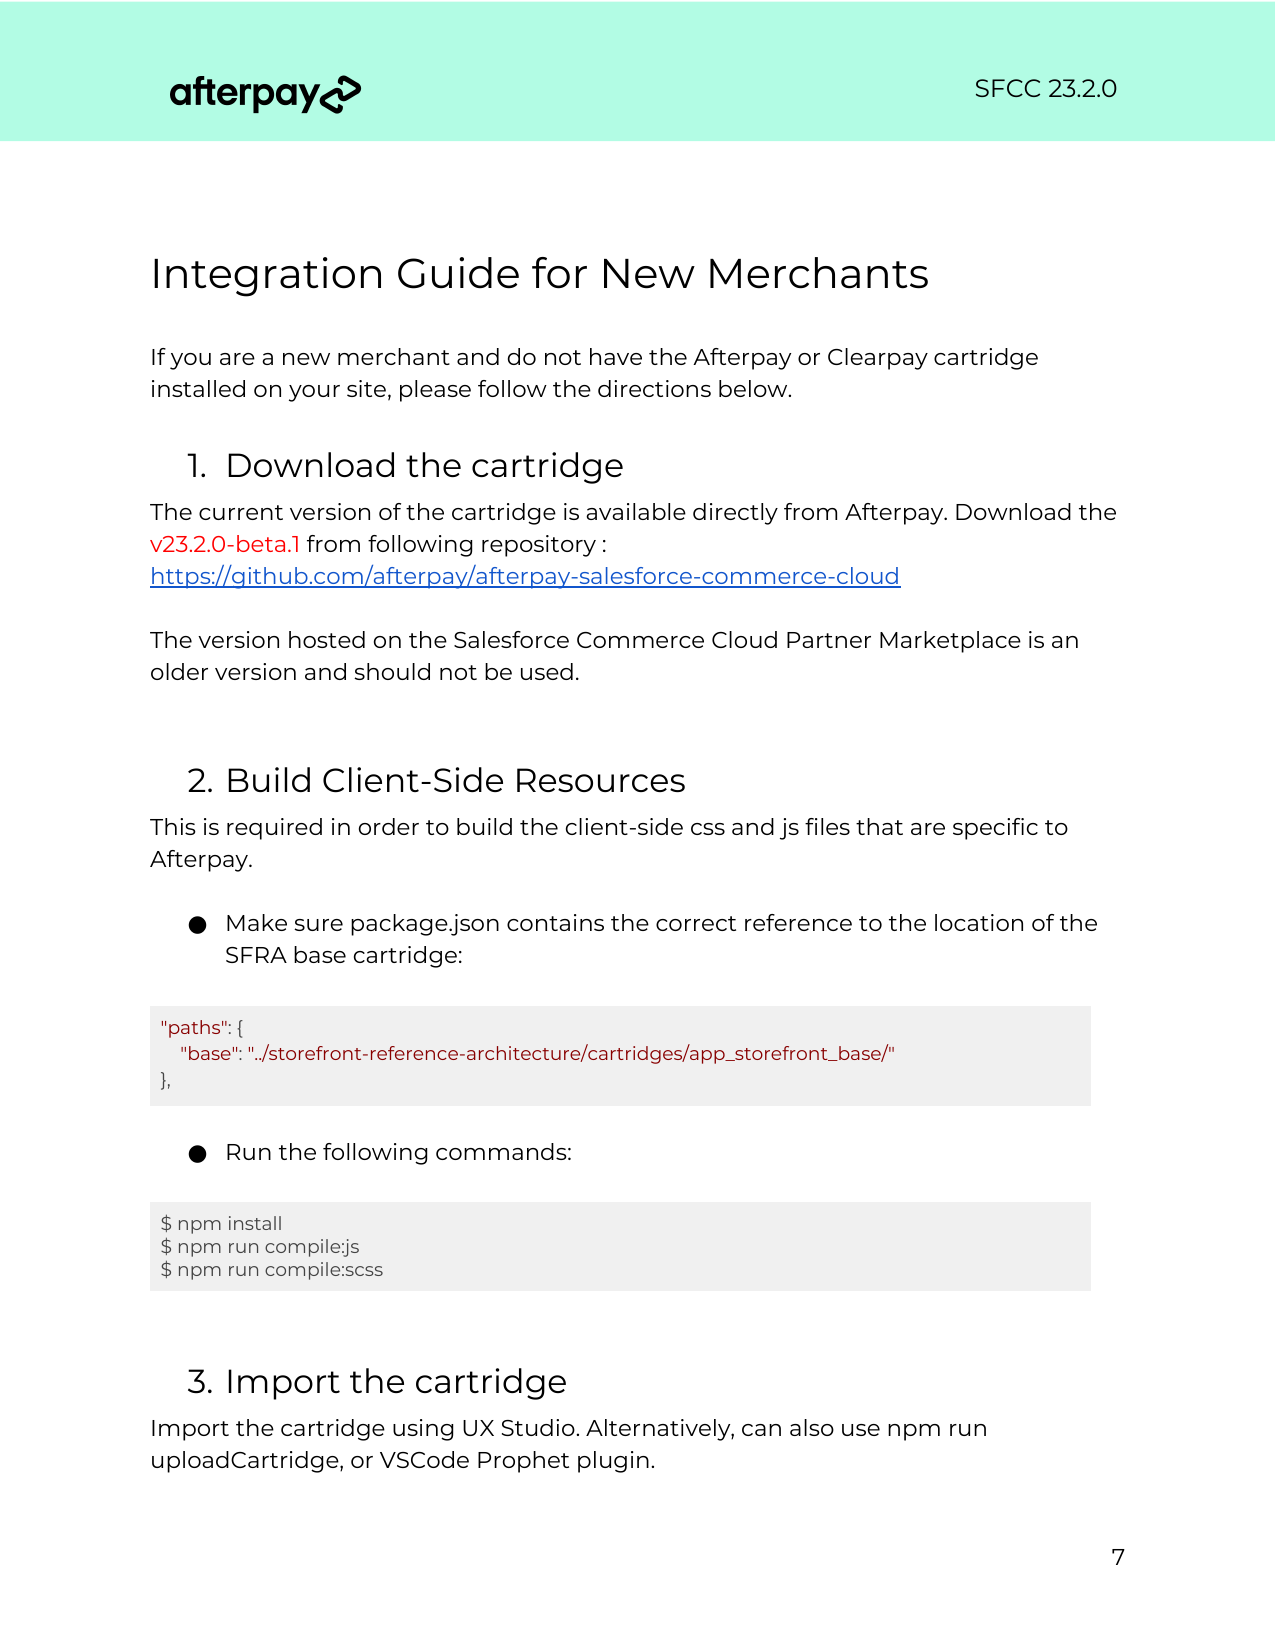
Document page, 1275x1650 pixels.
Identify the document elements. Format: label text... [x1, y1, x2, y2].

text https://github.com/afterpay/afterpay-salesforce-commerce-cloud [150, 562, 1125, 590]
text This is required in order to build the client-side css and js files that are specific to Afterpay. [150, 813, 1125, 873]
text If you are a new merchant and do not have the Afterpay or Clearpay cartridge installed on your site, please follow the directions below. [150, 311, 1125, 403]
table_header $ npm install $ npm run compile:js $ npm run compile:scss [150, 1202, 1091, 1291]
list Run the following commands: [187, 1138, 1125, 1166]
list Make sure package.json contains the correct reference to the location of the SFRA base cartridge: [187, 909, 1125, 969]
subtitle Download the cartridge [187, 445, 1125, 486]
text The current version of the cartridge is available directly from Afterpay. Download the v23.2.0-beta.1 from following repository : [150, 498, 1125, 558]
subtitle Integration Guide for New Merchants [150, 248, 1125, 299]
table_header "paths": { "base": "../storefront-reference-architecture/cartridges/app_storefront_base/" }, [150, 1006, 1091, 1106]
subtitle Build Client-Side Resources [187, 760, 1125, 801]
text Import the cartridge using UX Studio. Alternatively, can also use npm run uploadCartridge, or VSCode Prophet plugin. [150, 1414, 1125, 1474]
text The version hosted on the Salesforce Commerce Cloud Partner Marketplace is an older version and should not be used. [150, 626, 1125, 686]
picture [134, 47, 397, 142]
subtitle Import the cartridge [187, 1361, 1125, 1401]
